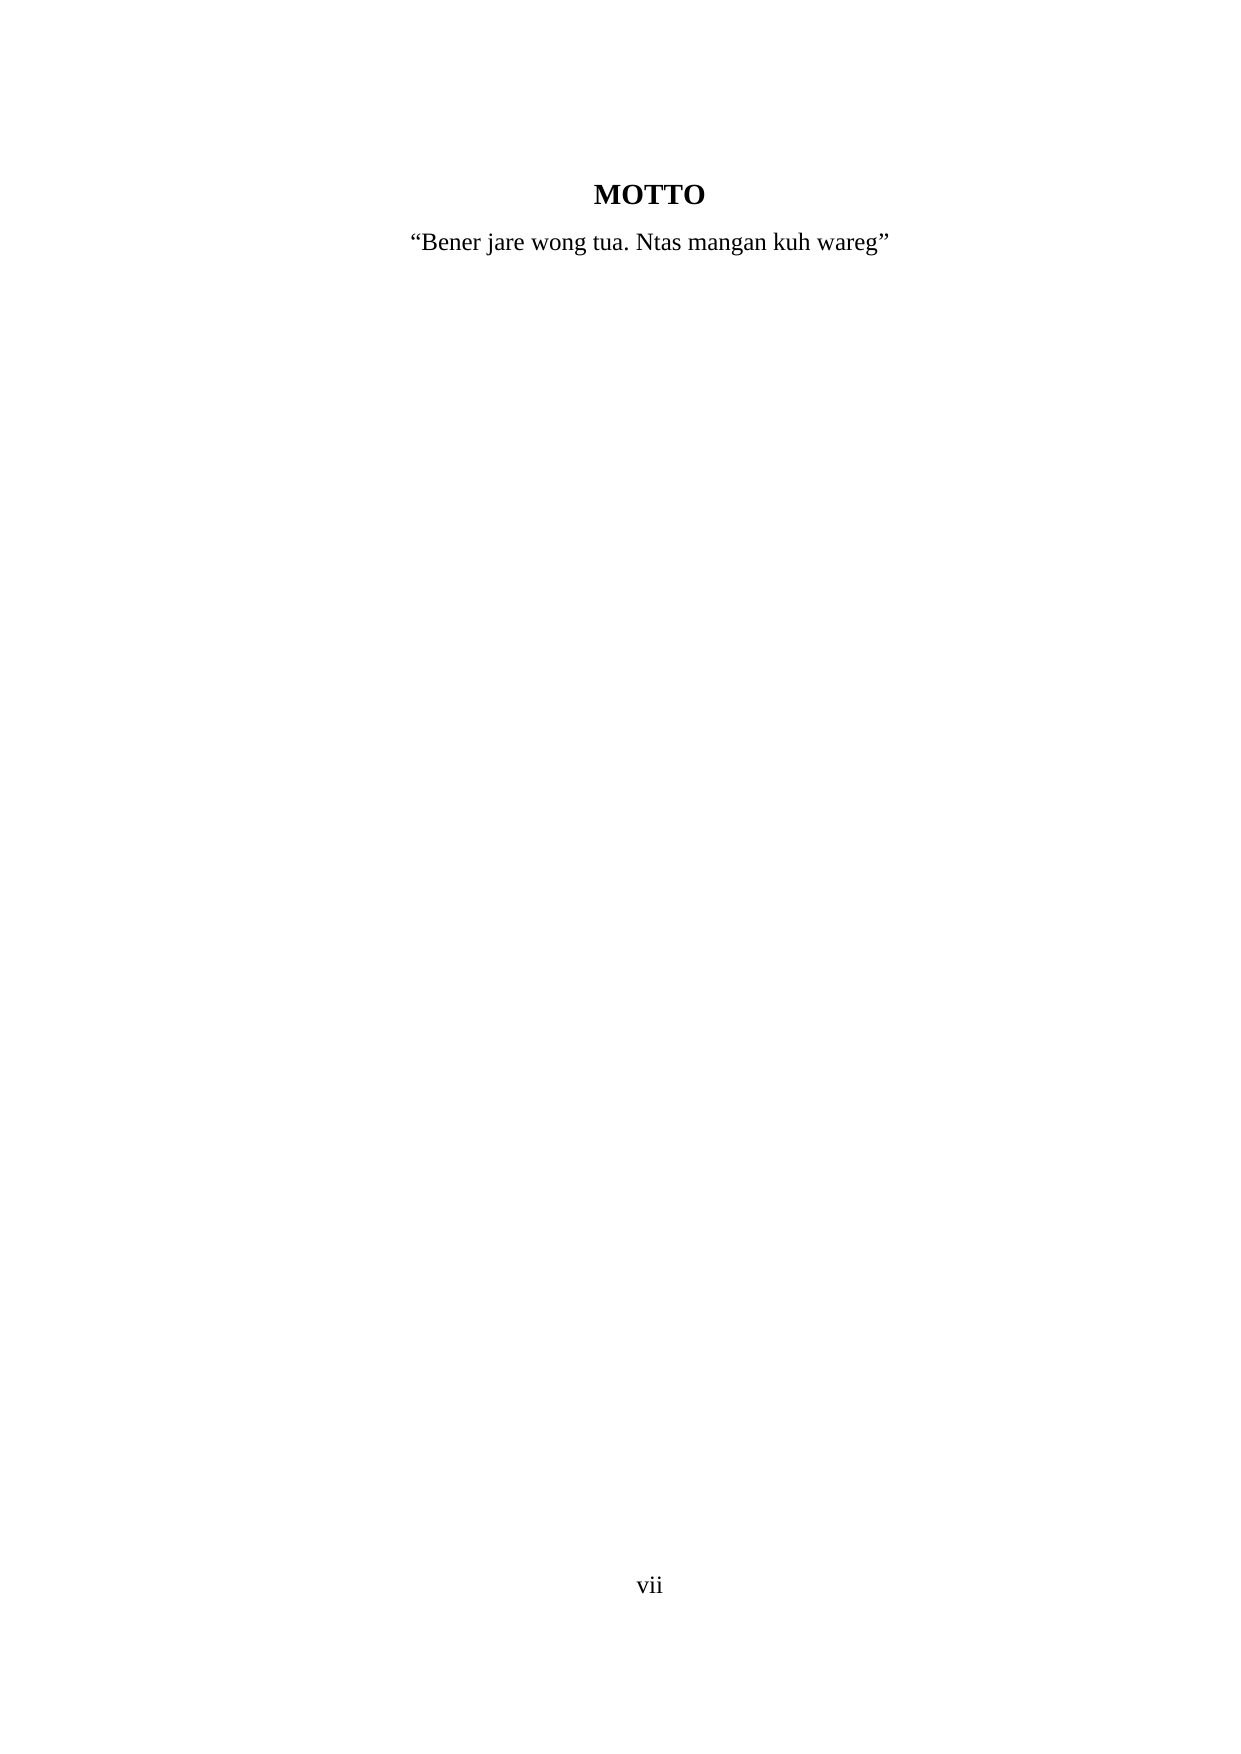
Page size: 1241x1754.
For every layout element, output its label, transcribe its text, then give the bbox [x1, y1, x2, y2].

text MOTTO [236, 177, 1063, 211]
text “Bener jare wong tua. Ntas mangan kuh wareg” [236, 227, 1063, 256]
